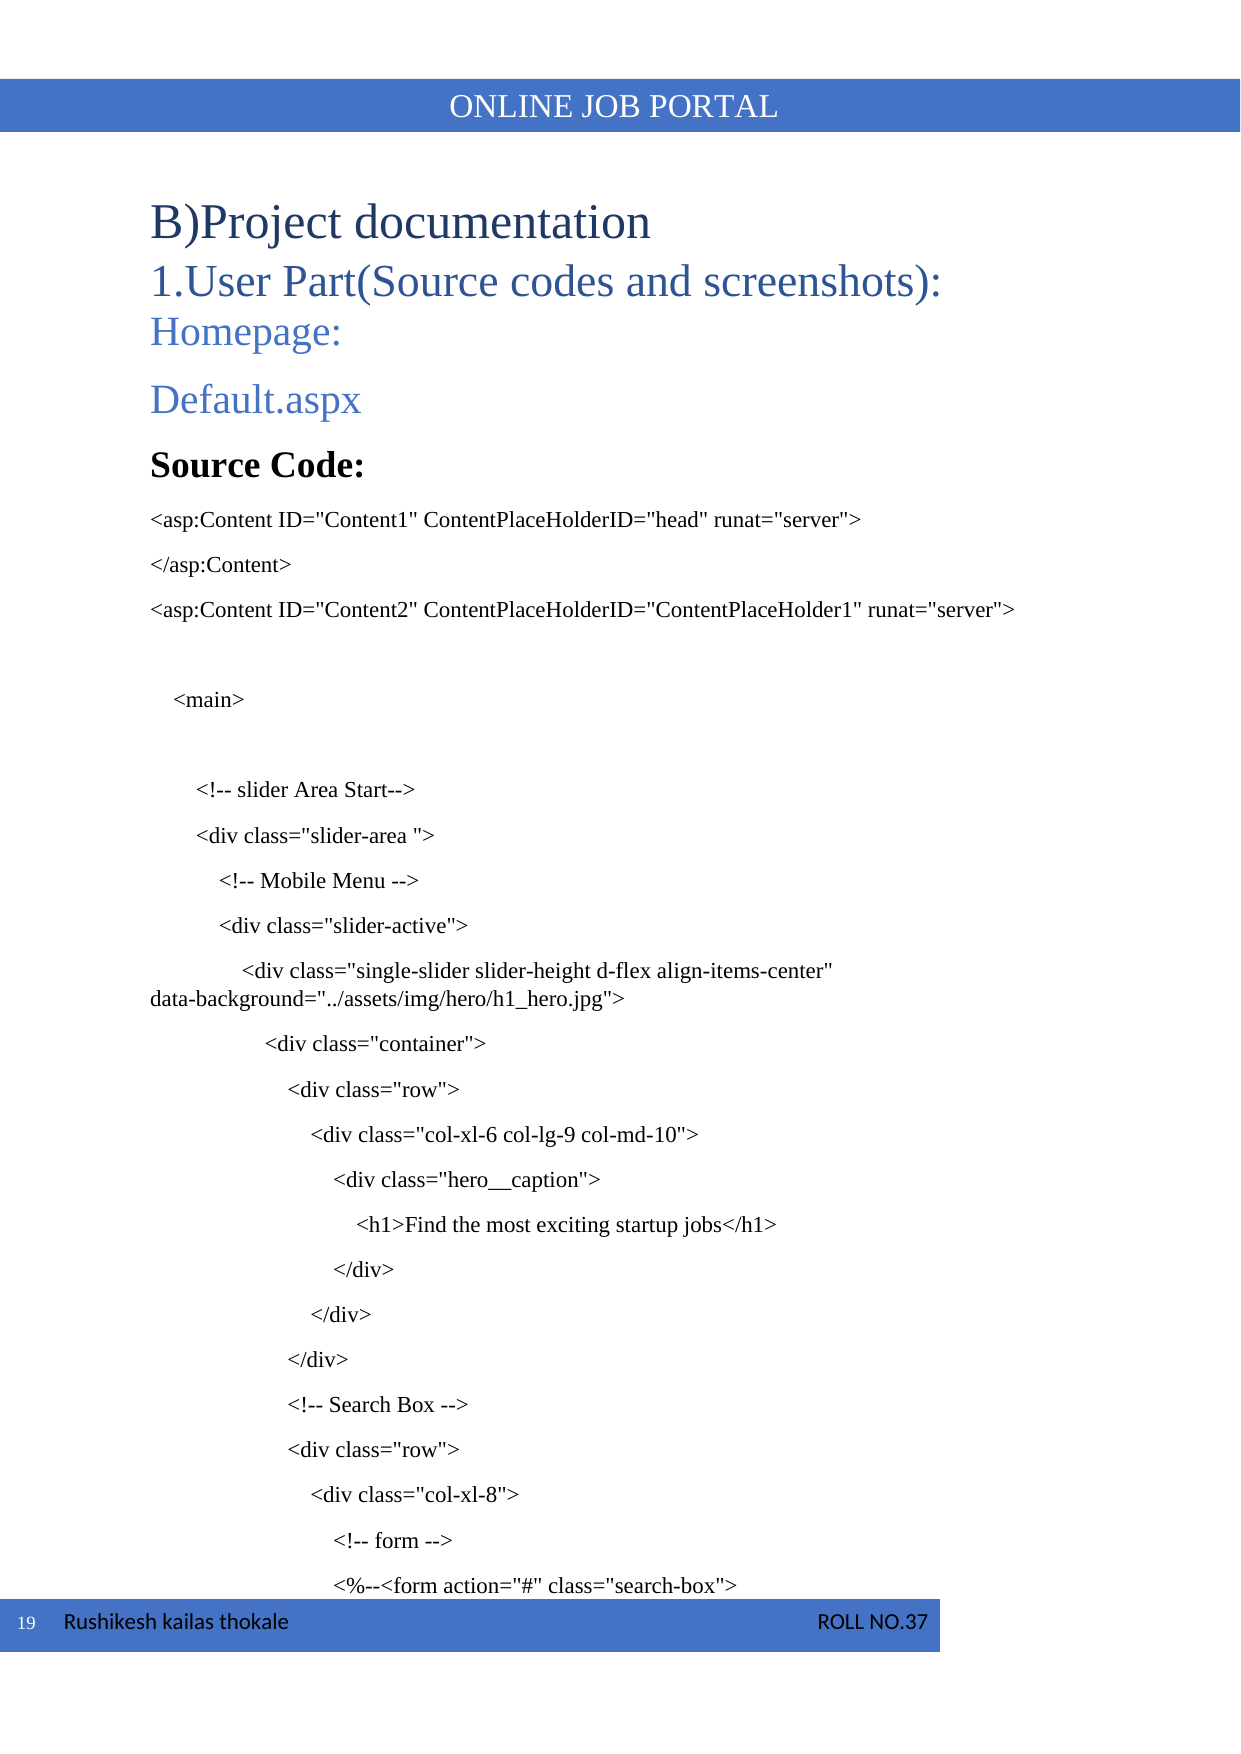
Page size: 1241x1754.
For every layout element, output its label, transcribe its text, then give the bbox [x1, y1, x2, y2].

text <div class="col-xl-6 col-lg-9 col-md-10"> [150, 1121, 1090, 1147]
subtitle 1.User Part(Source codes and screenshots): [150, 253, 1090, 306]
text <div class="single-slider slider-height d-flex align-items-center" data-background="../assets/img/hero/h1_hero.jpg"> [150, 957, 1090, 1012]
text <!-- slider Area Start--> [150, 777, 1090, 803]
text </div> [150, 1256, 1090, 1282]
text <div class="slider-active"> [150, 912, 1090, 938]
text <!-- form --> [150, 1527, 1090, 1553]
text <asp:Content ID="Content2" ContentPlaceHolderID="ContentPlaceHolder1" runat="server"> [150, 596, 1090, 622]
text <div class="hero__caption"> [150, 1166, 1090, 1192]
text <div class="col-xl-8"> [150, 1482, 1090, 1508]
text <!-- Mobile Menu --> [150, 867, 1090, 893]
text </div> [150, 1346, 1090, 1373]
text <main> [150, 686, 1090, 713]
text <asp:Content ID="Content1" ContentPlaceHolderID="head" runat="server"> [150, 506, 1090, 532]
text <!-- Search Box --> [150, 1391, 1090, 1418]
text <div class="row"> [150, 1076, 1090, 1102]
text Source Code: [150, 443, 1090, 486]
text <%--<form action="#" class="search-box"> [150, 1572, 1090, 1598]
text <div class="container"> [150, 1031, 1090, 1057]
text <div class="row"> [150, 1436, 1090, 1463]
text Homepage: [150, 306, 1090, 354]
subtitle B)Project documentation [150, 192, 1090, 249]
text </asp:Content> [150, 551, 1090, 577]
text </div> [150, 1301, 1090, 1327]
text <h1>Find the most exciting startup jobs</h1> [150, 1211, 1090, 1237]
text Default.aspx [150, 374, 1090, 422]
text <div class="slider-area "> [150, 822, 1090, 848]
